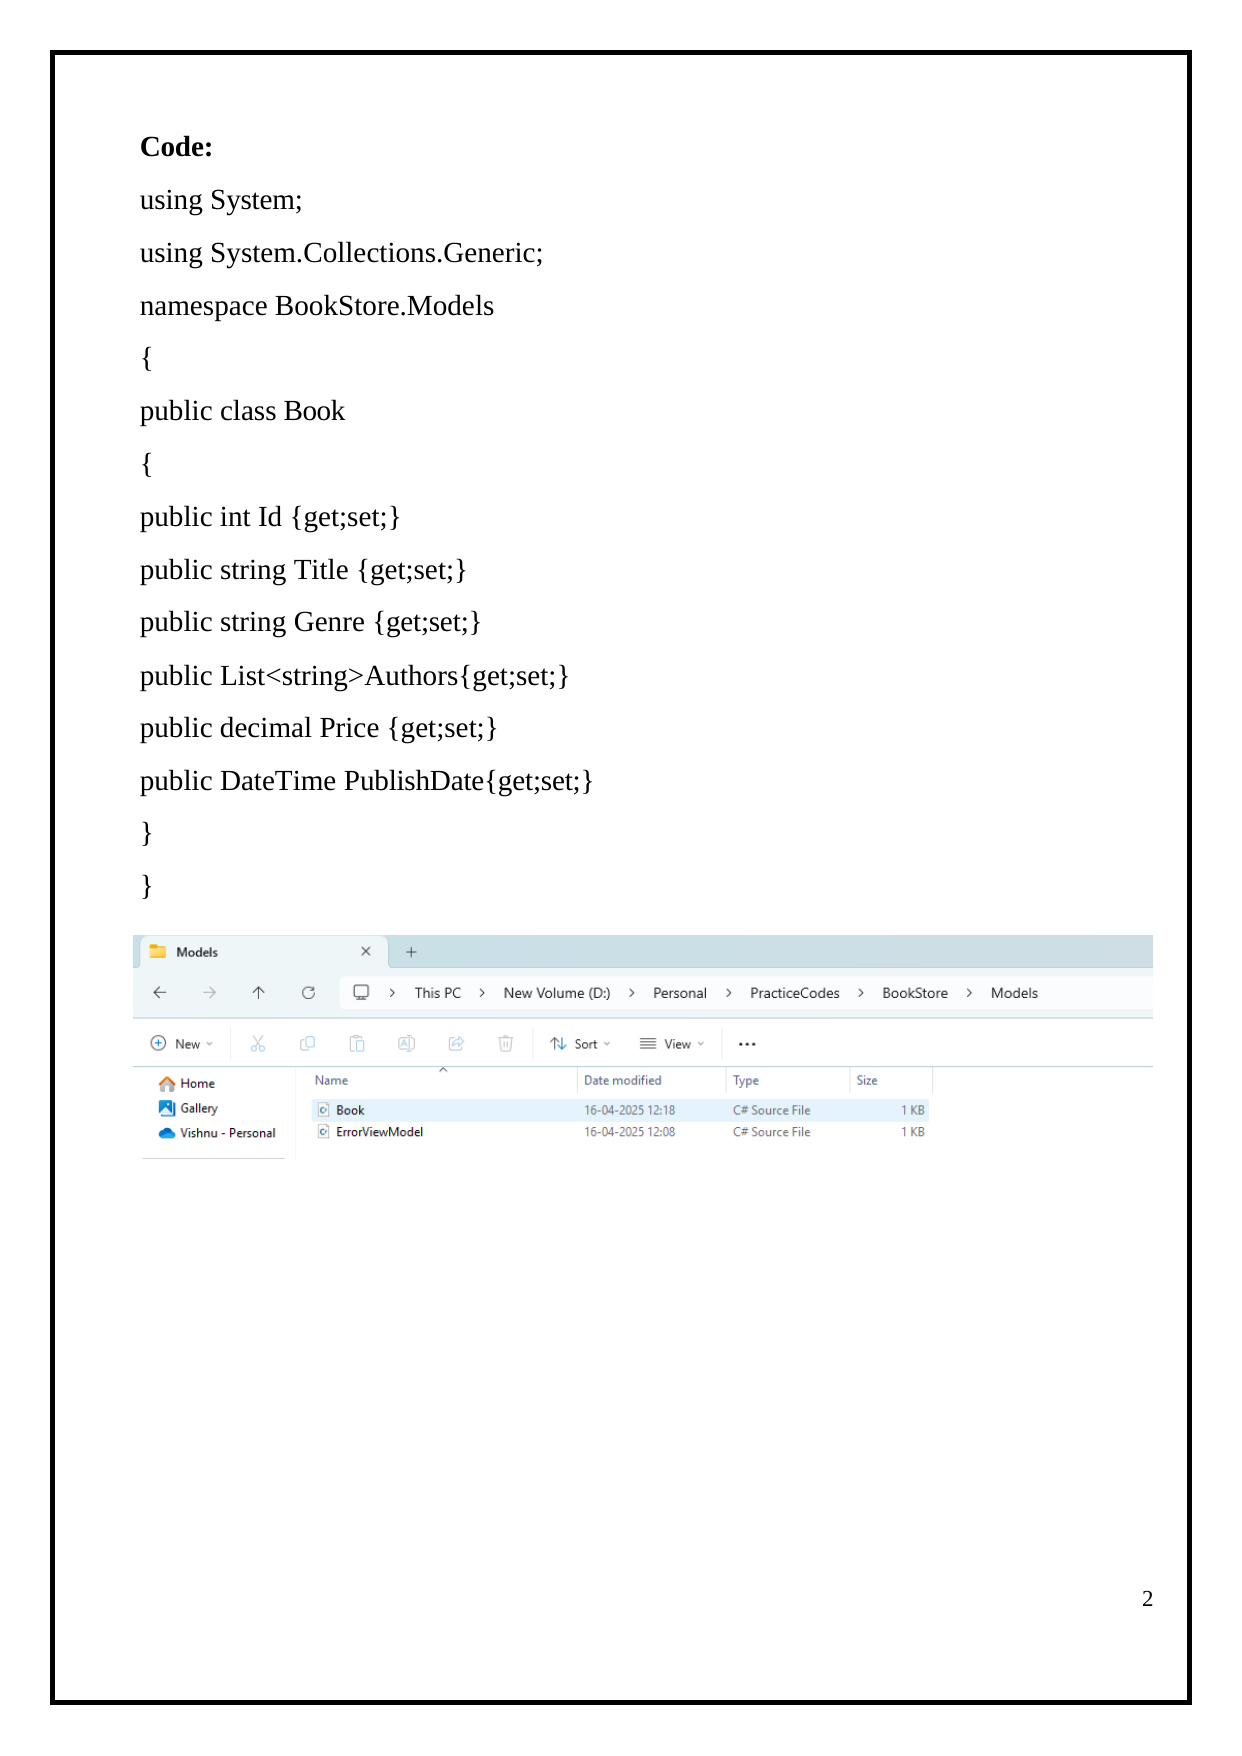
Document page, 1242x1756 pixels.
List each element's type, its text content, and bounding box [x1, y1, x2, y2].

text public List<string>Authors{get;set;} public decimal Price {get;set;} [139, 658, 576, 743]
subtitle Code: [139, 129, 1153, 163]
text public DateTime PublishDate{get;set;} [139, 763, 1153, 796]
text public string Genre {get;set;} [139, 605, 1153, 638]
text public class Book [139, 393, 1153, 427]
text { [139, 341, 1153, 374]
text } [139, 868, 1153, 902]
text } [139, 816, 1153, 849]
text using System.Collections.Generic; namespace BookStore.Models [139, 235, 576, 321]
text { [139, 446, 1153, 480]
text public int Id {get;set;} public string Title {get;set;} [139, 499, 472, 586]
text using System; [139, 182, 1153, 216]
picture [132, 935, 1154, 1159]
